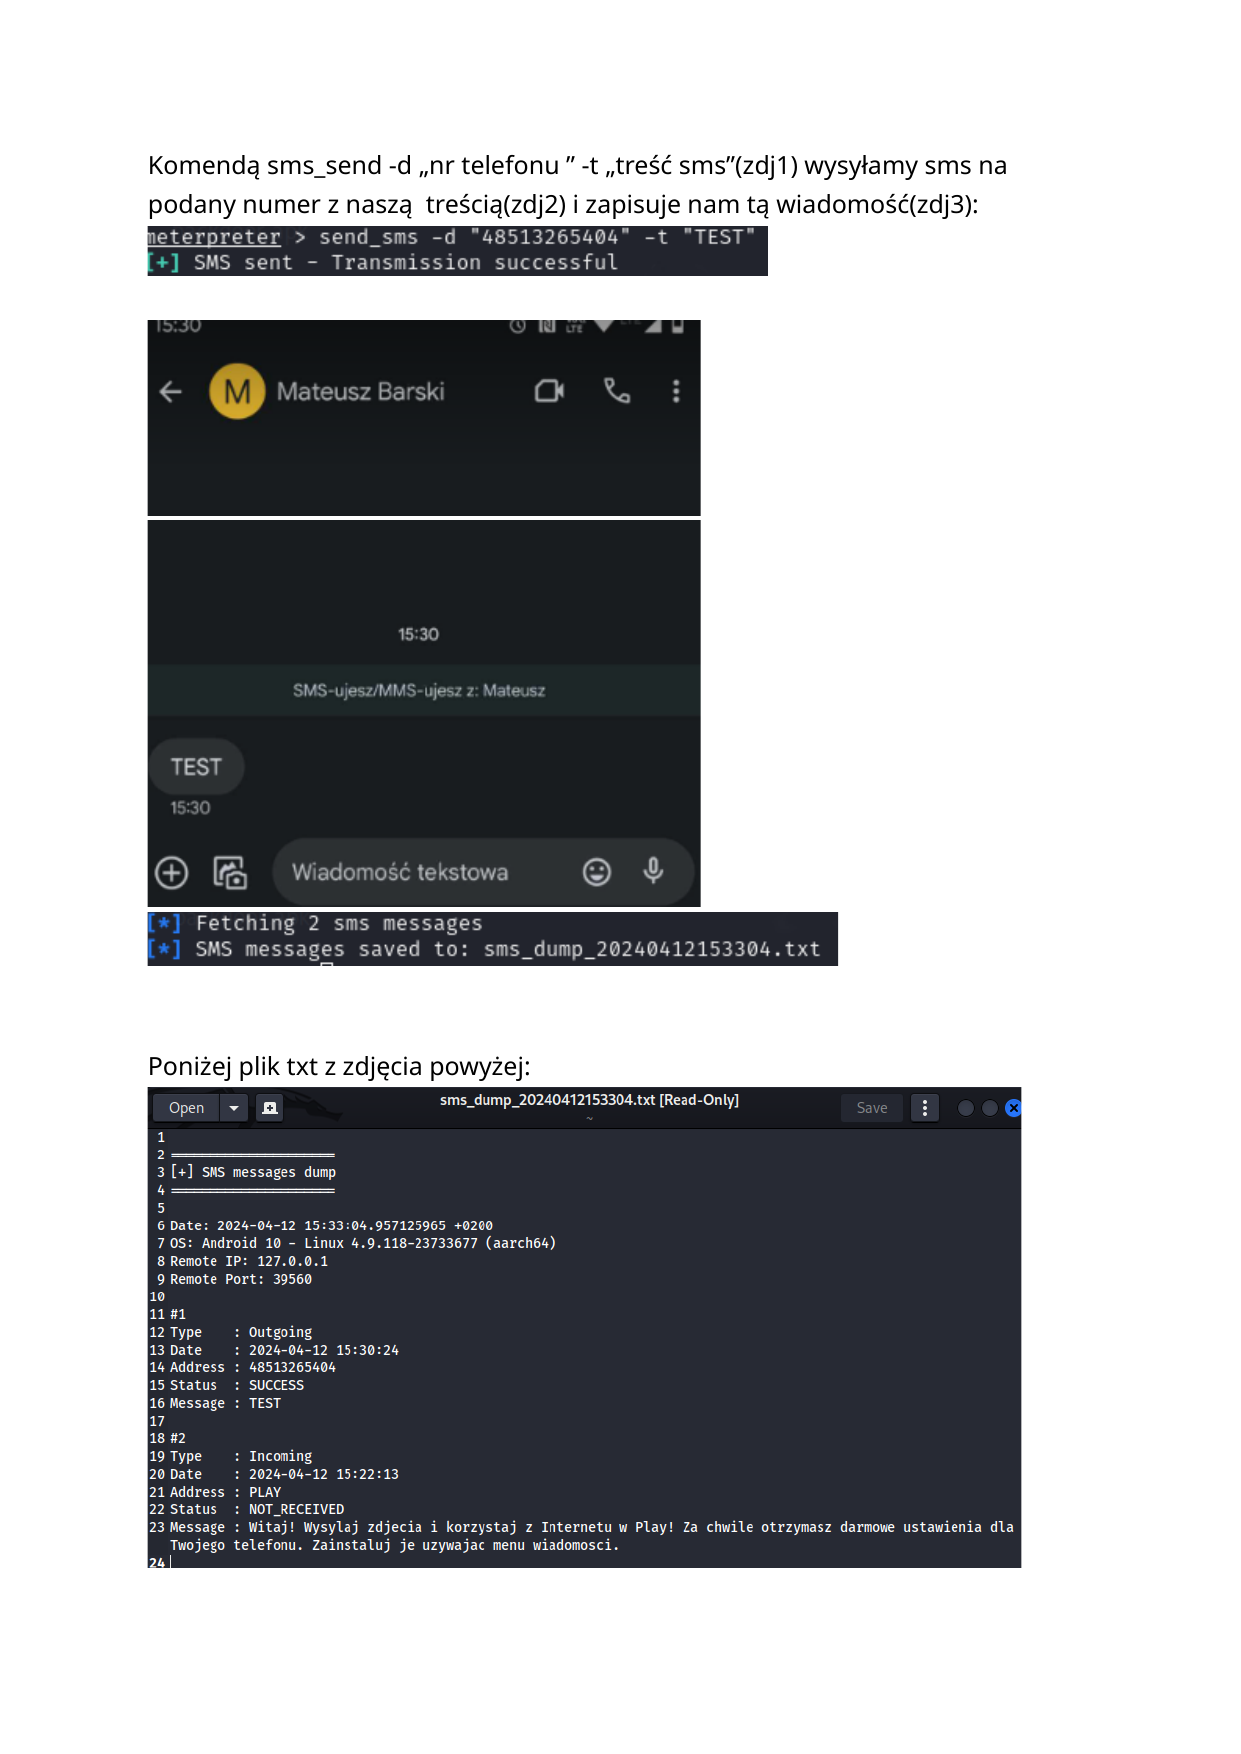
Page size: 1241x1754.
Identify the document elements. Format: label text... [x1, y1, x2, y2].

picture [147, 520, 701, 907]
picture [147, 1087, 1022, 1568]
picture [147, 912, 839, 966]
picture [147, 226, 768, 276]
picture [147, 320, 701, 516]
text Komendą sms_send -d „nr telefonu ” -t „treść sms”(zdj1) wysyłamy sms na podany numer z naszą treścią(zdj2) i zapisuje nam tą wiadomość(zdj3): [148, 148, 1093, 221]
text Poniżej plik txt z zdjęcia powyżej: [148, 1049, 1093, 1083]
